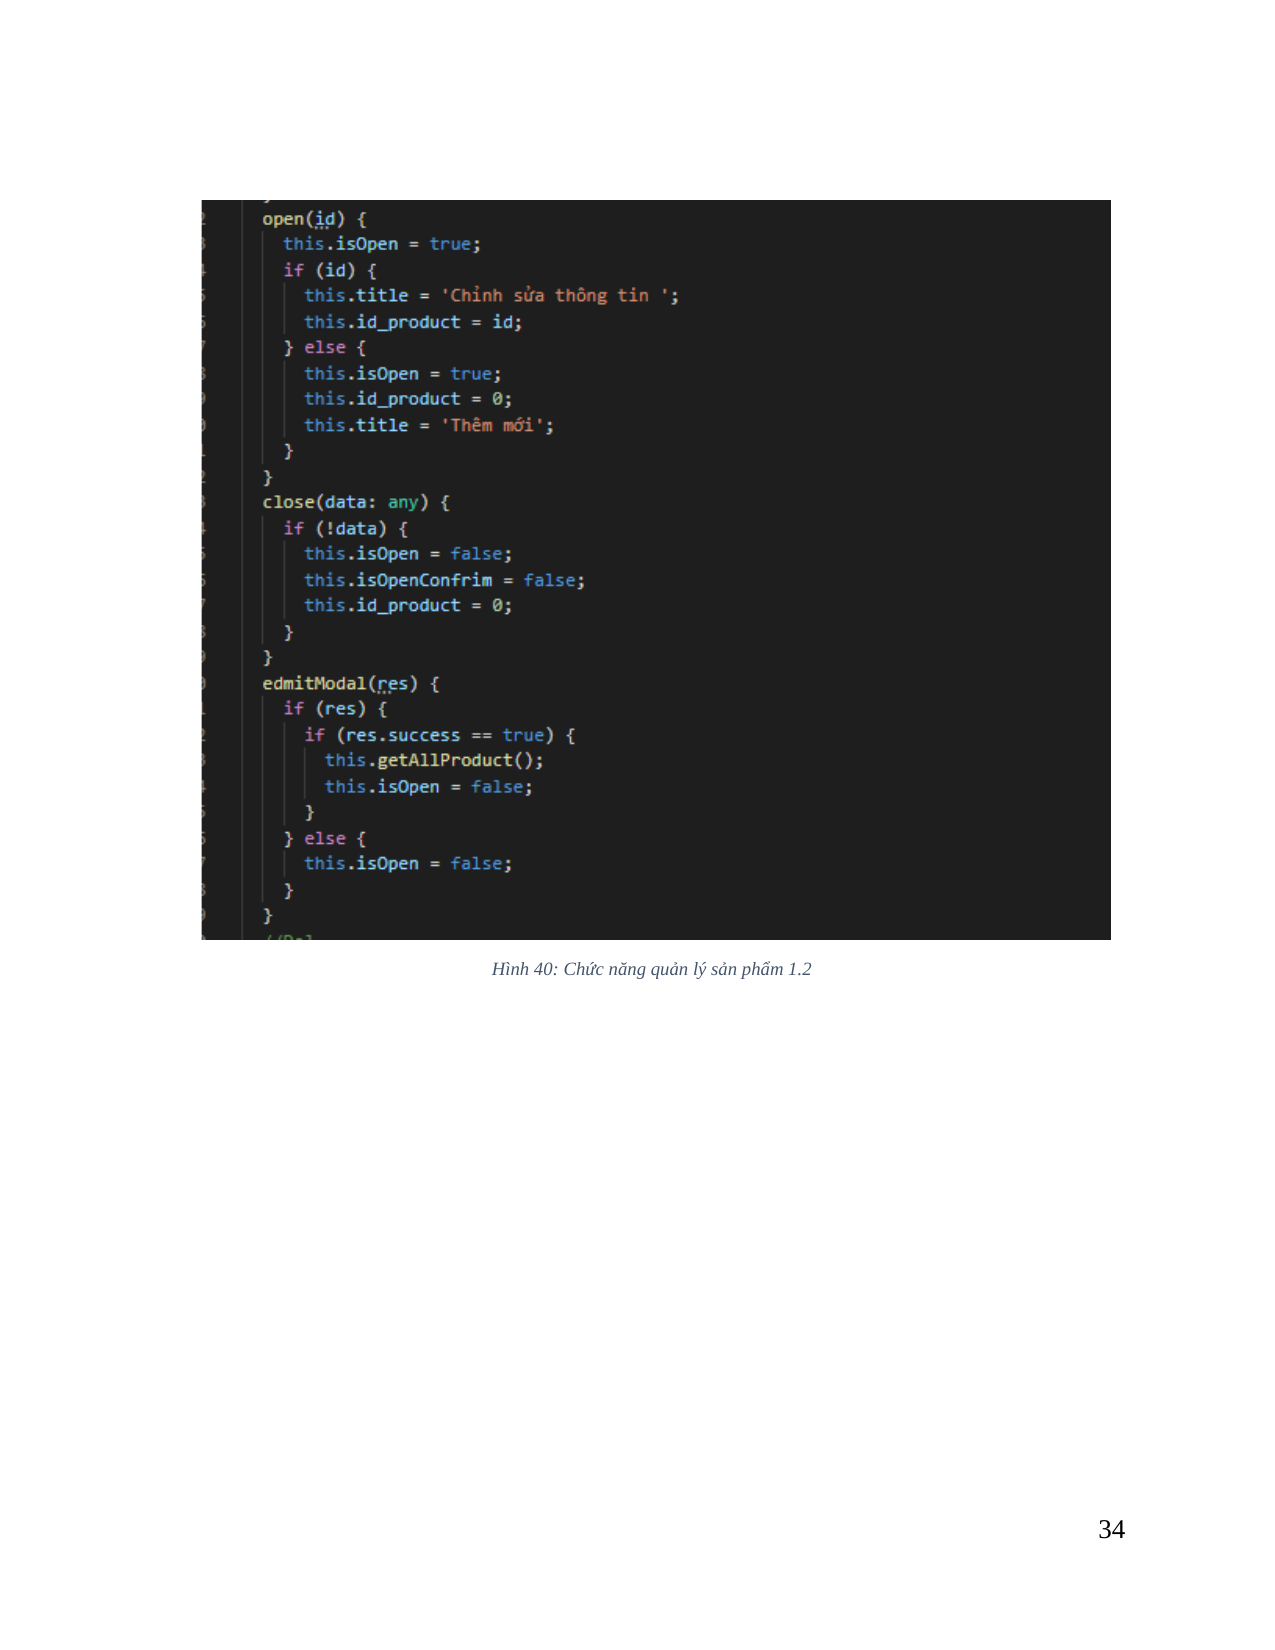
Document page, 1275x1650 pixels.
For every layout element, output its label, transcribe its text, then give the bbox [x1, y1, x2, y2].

picture [201, 200, 1111, 940]
